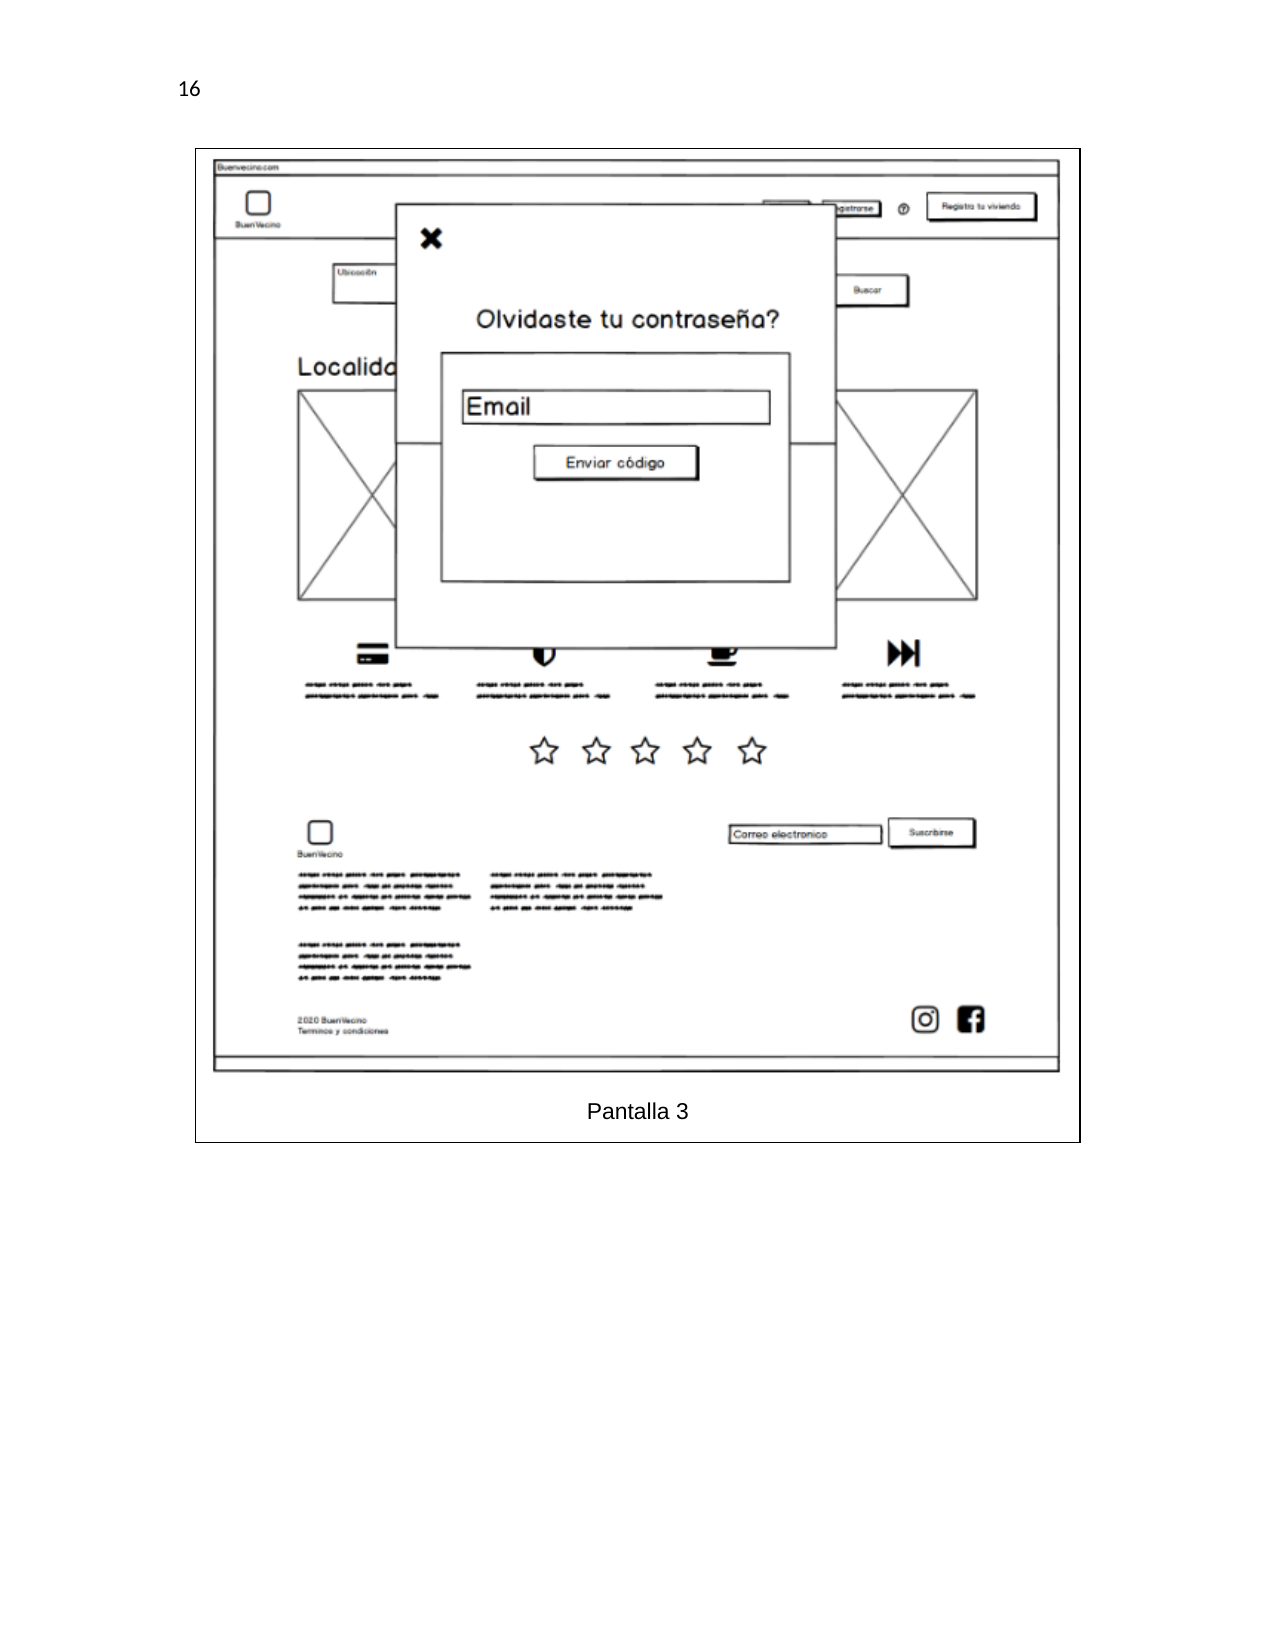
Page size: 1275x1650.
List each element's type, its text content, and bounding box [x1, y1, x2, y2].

table_cell Pantalla 1 Pantalla 2 Pantalla 3 Pantalla 4 Pantalla 5 Caso 1. El usuario ingresa con un correo o contraseña incorrecta. El sistema muestra una pantalla, Pantalla 1 y 2, donde se le muestre un mensaje de advertencia al usuario, diciéndole que la contraseña es incorrecta El usuario selecciona la opción “Aceptar”. Caso 2. El usuario olvida la contraseña El usuario selecciona la opción “¿Olvidaste tu contraseña?” en la pantalla 1. El sistema le muestra al usuario la Pantalla 3. El usuario ingresa su correo en el espacio disponible, para validar que sea el mismo registrado, al cual se le va a mandar un correo con un código de validación, para cambiar la contraseña. El sistema le muestra al usuario la pantalla 4, en donde el usuario ingresa el código que se le mandó al correo. El usuario selecciona la opción “Cambiar la contraseña”. El sistema le muestra al usuario la pantalla 5, en donde el usuario puede escribir la nueva contraseña. El usuario ingresa la nueva contraseña en los espacios disponibles. El usuario selecciona la opción “Guardar cambios”. [196, 149, 1079, 1142]
picture [206, 152, 1069, 1080]
